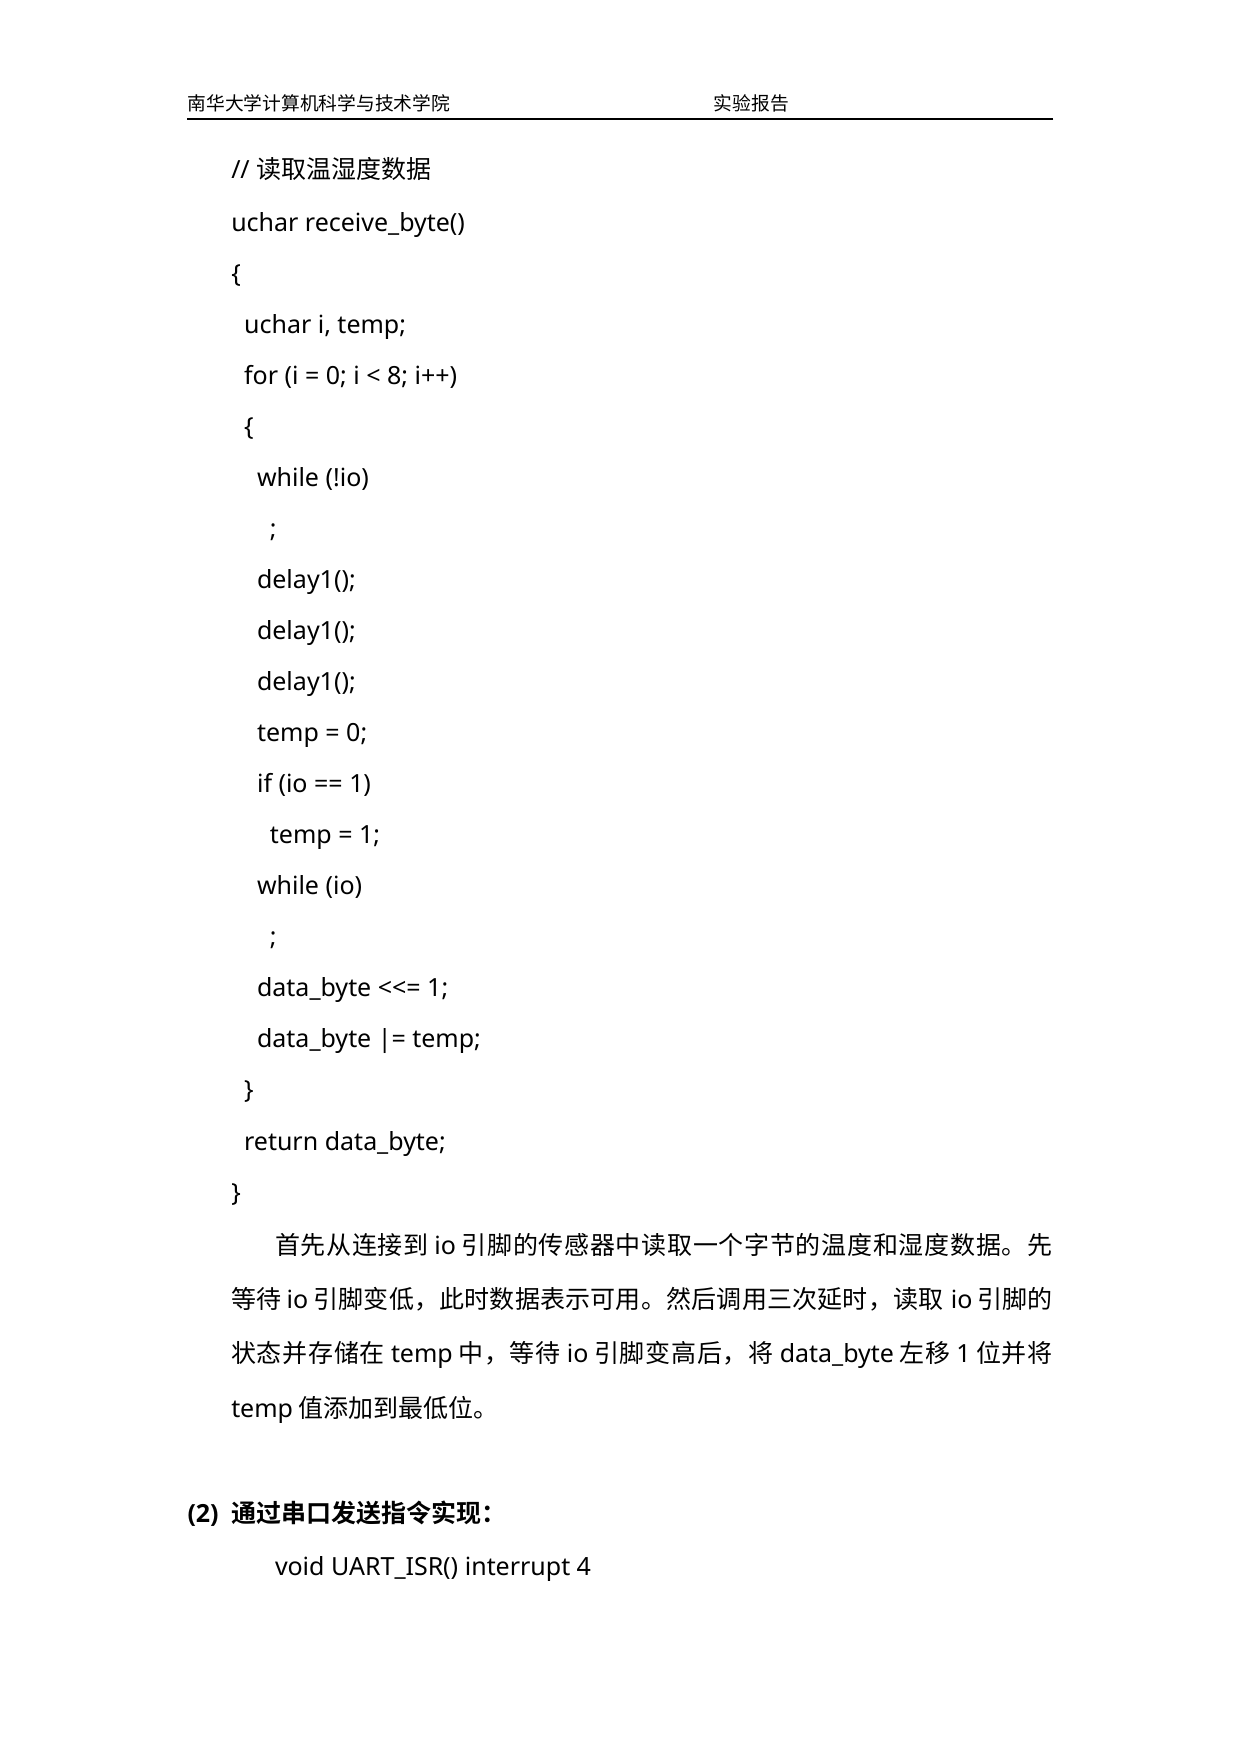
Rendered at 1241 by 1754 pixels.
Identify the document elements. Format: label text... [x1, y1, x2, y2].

text while (!io) [187, 459, 1053, 494]
text { [187, 255, 1053, 289]
text for (i = 0; i < 8; i++) [187, 357, 1053, 392]
text 首先从连接到io引脚的传感器中读取一个字节的温度和湿度数据。先等待io引脚变低，此时数据表示可用。然后调用三次延时，读取io引脚的状态并存储在temp中，等待io引脚变高后，将data_byte左移1位并将temp值添加到最低位。 [231, 1225, 1053, 1424]
text void UART_ISR() interrupt 4 [231, 1548, 1053, 1582]
text ; [187, 511, 1053, 545]
text data_byte <<= 1; [187, 970, 1053, 1004]
text delay1(); [187, 664, 1053, 698]
text { [187, 408, 1053, 443]
text uchar i, temp; [187, 306, 1053, 341]
text delay1(); [187, 562, 1053, 596]
text while (io) [187, 868, 1053, 902]
text delay1(); [187, 613, 1053, 647]
text // 读取温湿度数据 [187, 150, 1053, 186]
text temp = 1; [187, 817, 1053, 851]
text ; [187, 919, 1053, 953]
text return data_byte; [187, 1123, 1053, 1157]
text uchar receive_byte() [187, 204, 1053, 238]
text data_byte |= temp; [187, 1021, 1053, 1055]
text } [187, 1072, 1053, 1106]
text temp = 0; [187, 715, 1053, 749]
text } [187, 1174, 1053, 1208]
list 通过串口发送指令实现： [187, 1494, 1053, 1530]
text if (io == 1) [187, 766, 1053, 800]
